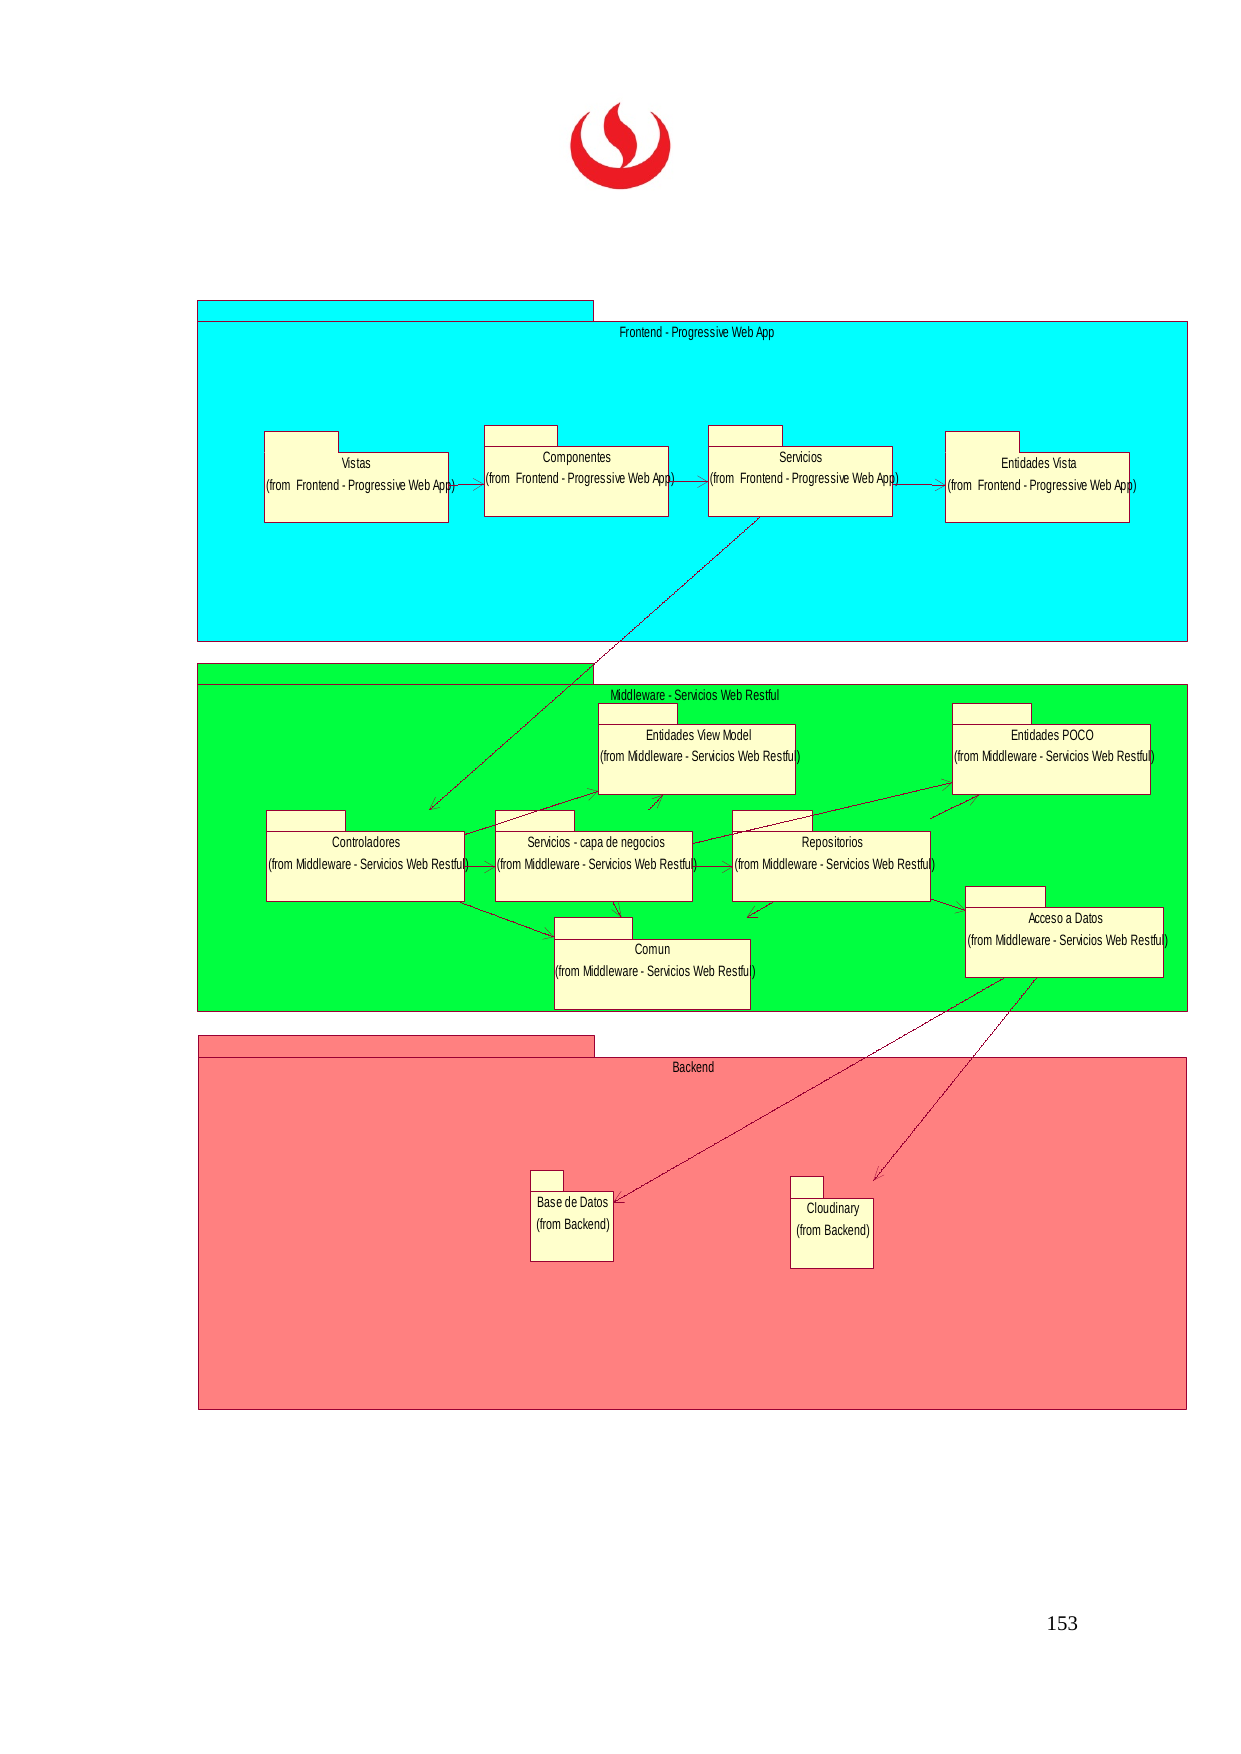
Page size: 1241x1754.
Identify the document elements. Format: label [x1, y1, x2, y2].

picture [497, 70, 744, 221]
